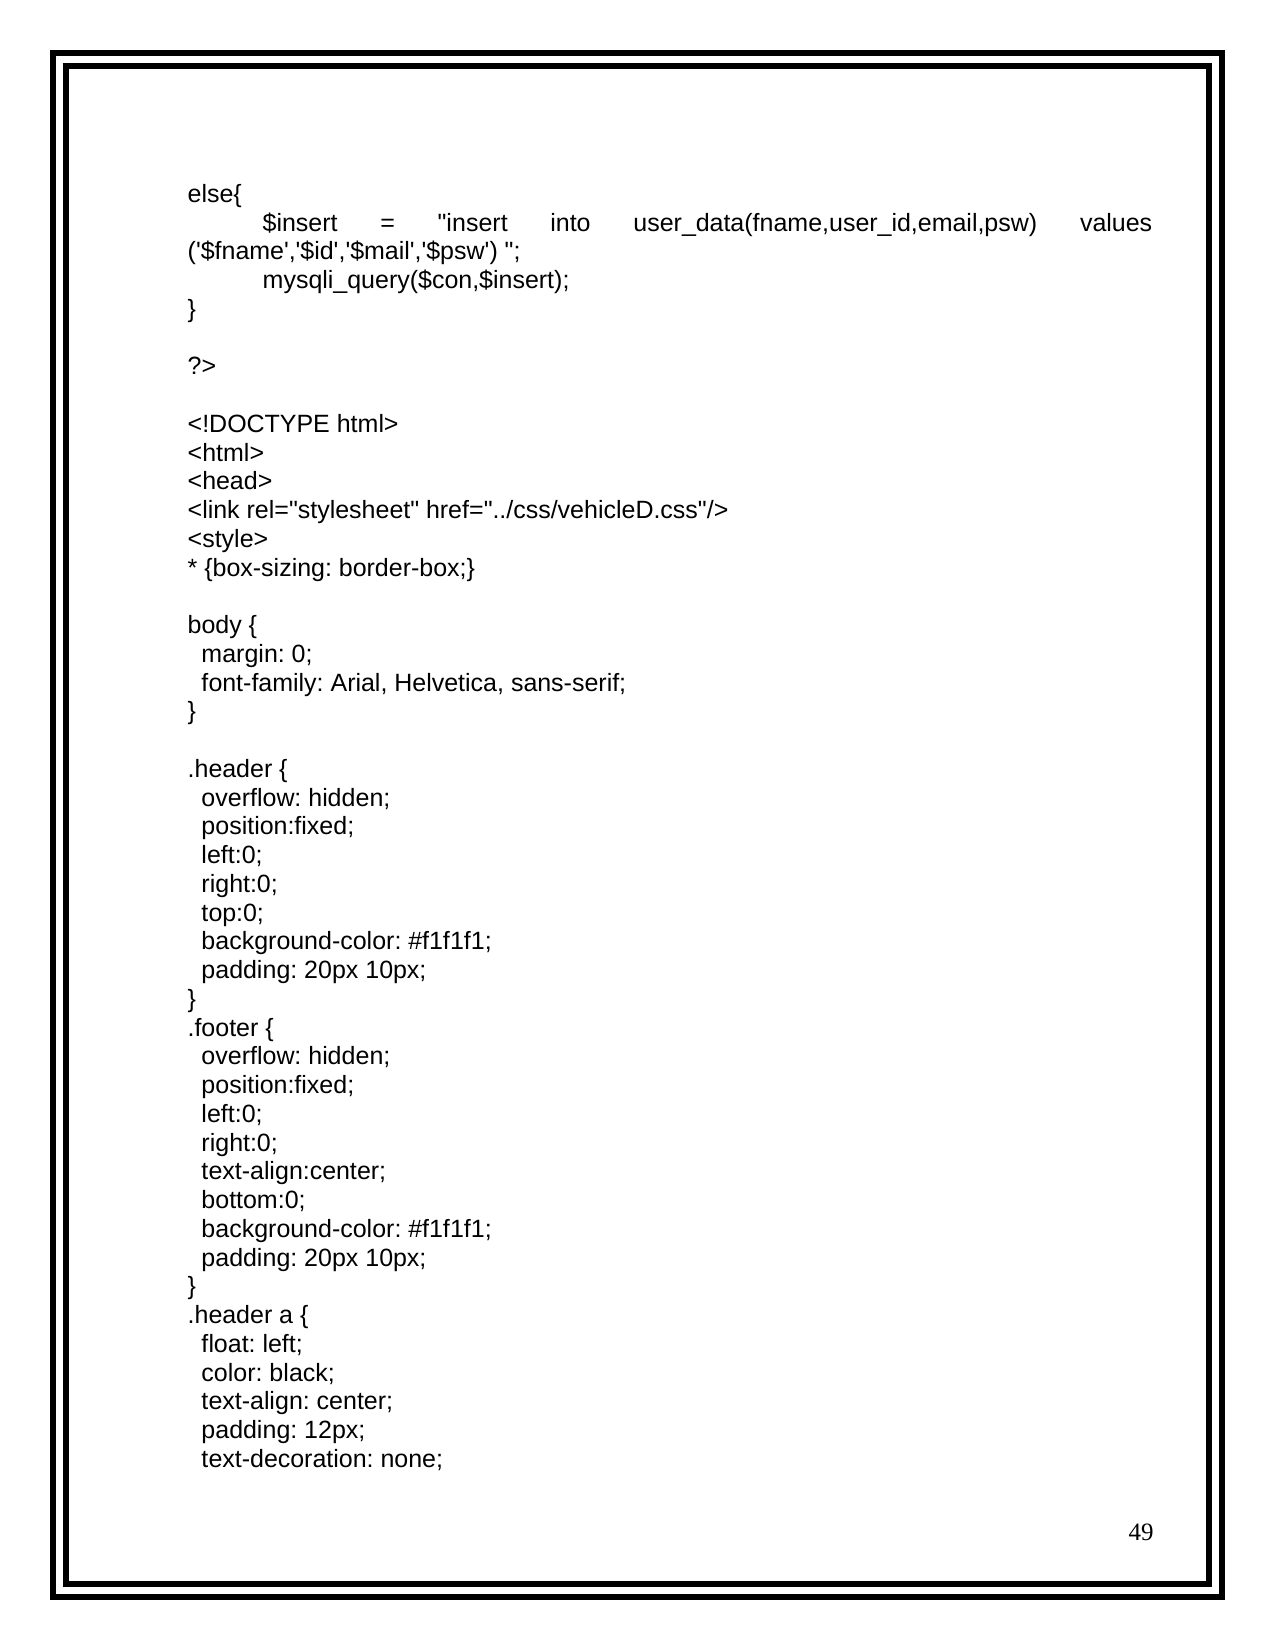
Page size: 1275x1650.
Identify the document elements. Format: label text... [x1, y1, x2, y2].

text color: black; [187, 1357, 1153, 1386]
text position:fixed; [187, 811, 1153, 840]
text ?> [187, 351, 1153, 380]
text } [187, 984, 1153, 1012]
text left:0; [187, 840, 1153, 869]
text } [187, 1271, 1153, 1300]
text left:0; [187, 1099, 1153, 1127]
text * {box-sizing: border-box;} [187, 552, 1153, 581]
text } [187, 294, 1153, 322]
text bottom:0; [187, 1185, 1153, 1214]
text text-align: center; [187, 1386, 1153, 1415]
text background-color: #f1f1f1; [187, 926, 1153, 955]
text right:0; [187, 869, 1153, 897]
text } [187, 696, 1153, 725]
text padding: 20px 10px; [187, 955, 1153, 984]
text $insert = "insert into user_data(fname,user_id,email,psw) values ('$fname','$id','$mail','$psw') "; [187, 207, 1153, 265]
text float: left; [187, 1329, 1153, 1357]
text .footer { [187, 1012, 1153, 1041]
text background-color: #f1f1f1; [187, 1214, 1153, 1242]
text text-align:center; [187, 1156, 1153, 1185]
text text-decoration: none; [187, 1444, 1153, 1472]
text <html> [187, 437, 1153, 466]
text margin: 0; [187, 639, 1153, 667]
text <style> [187, 524, 1153, 552]
text <!DOCTYPE html> [187, 409, 1153, 437]
text <head> [187, 466, 1153, 495]
text body { [187, 610, 1153, 639]
text top:0; [187, 897, 1153, 926]
text right:0; [187, 1127, 1153, 1156]
text .header { [187, 754, 1153, 782]
text overflow: hidden; [187, 1041, 1153, 1070]
text font-family: Arial, Helvetica, sans-serif; [187, 667, 1153, 696]
text .header a { [187, 1300, 1153, 1329]
text position:fixed; [187, 1070, 1153, 1099]
text overflow: hidden; [187, 782, 1153, 811]
text else{ [187, 179, 1153, 207]
text <link rel="stylesheet" href="../css/vehicleD.css"/> [187, 495, 1153, 524]
text mysqli_query($con,$insert); [187, 265, 1153, 294]
text padding: 12px; [187, 1415, 1153, 1444]
text padding: 20px 10px; [187, 1242, 1153, 1271]
